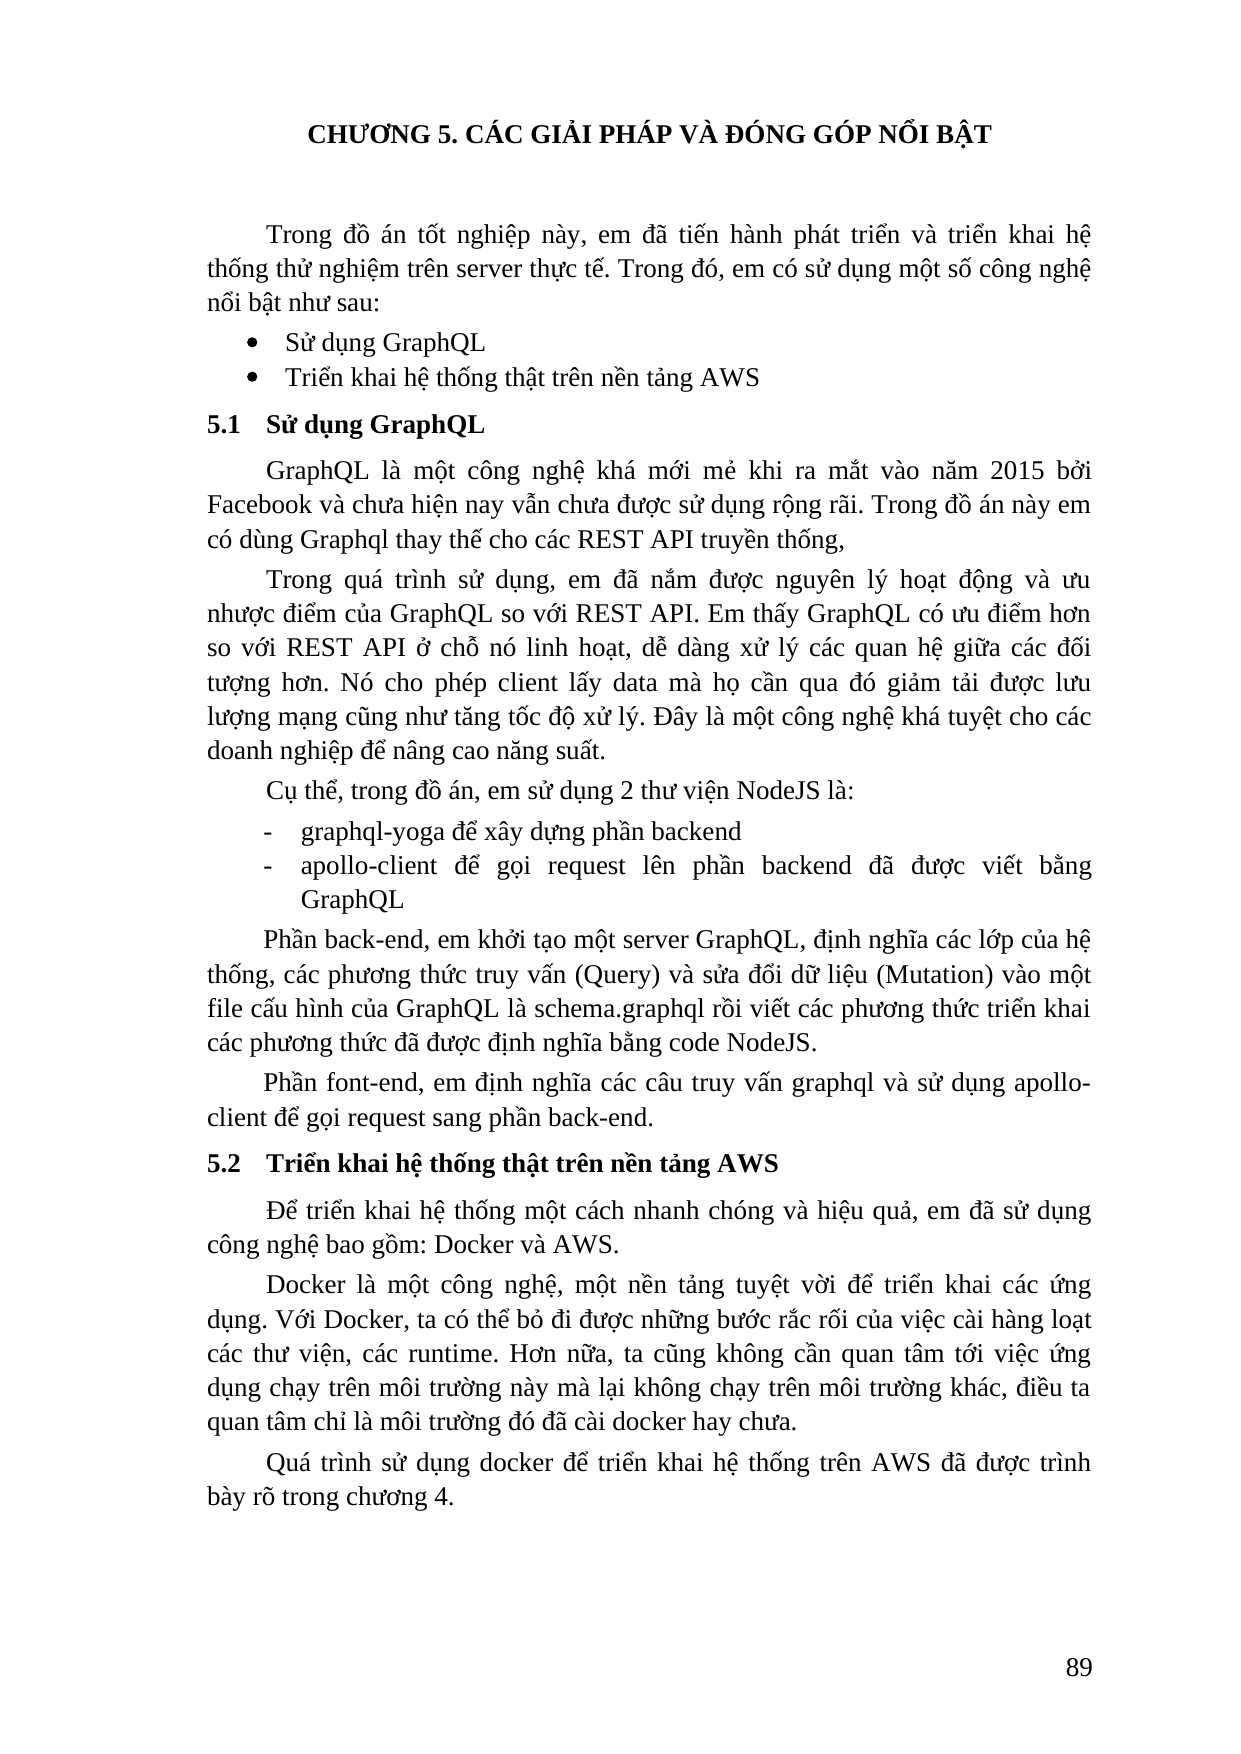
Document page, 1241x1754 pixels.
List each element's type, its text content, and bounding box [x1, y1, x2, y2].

text Phần font-end, em định nghĩa các câu truy vấn graphql và sử dụng apollo-client để gọi request sang phần back-end. [207, 1066, 1092, 1132]
text Trong quá trình sử dụng, em đã nắm được nguyên lý hoạt động và ưu nhược điểm của GraphQL so với REST API. Em thấy GraphQL có ưu điểm hơn so với REST API ở chỗ nó linh hoạt, dễ dàng xử lý các quan hệ giữa các đối tượng hơn. Nó cho phép client lấy data mà họ cần qua đó giảm tải được lưu lượng mạng cũng như tăng tốc độ xử lý. Đây là một công nghệ khá tuyệt cho các doanh nghiệp để nâng cao năng suất. [207, 563, 1092, 765]
text Quá trình sử dụng docker để triển khai hệ thống trên AWS đã được trình bày rõ trong chương 4. [207, 1446, 1092, 1511]
text Docker là một công nghệ, một nền tảng tuyệt vời để triển khai các ứng dụng. Với Docker, ta có thể bỏ đi được những bước rắc rối của việc cài hàng loạt các thư viện, các runtime. Hơn nữa, ta cũng không cần quan tâm tới việc ứng dụng chạy trên môi trường này mà lại không chạy trên môi trường khác, điều ta quan tâm chỉ là môi trường đó đã cài docker hay chưa. [207, 1268, 1092, 1436]
subtitle Triển khai hệ thống thật trên nền tảng AWS [207, 1147, 1092, 1178]
text Cụ thể, trong đồ án, em sử dụng 2 thư viện NodeJS là: [207, 774, 1092, 806]
list apollo-client để gọi request lên phần backend đã được viết bằng GraphQL [263, 849, 1092, 914]
list Sử dụng GraphQL [247, 326, 1092, 358]
list graphql-yoga để xây dựng phần backend [263, 815, 1092, 846]
text Để triển khai hệ thống một cách nhanh chóng và hiệu quả, em đã sử dụng công nghệ bao gồm: Docker và AWS. [207, 1194, 1092, 1259]
text Phần back-end, em khởi tạo một server GraphQL, định nghĩa các lớp của hệ thống, các phương thức truy vấn (Query) và sửa đổi dữ liệu (Mutation) vào một file cấu hình của GraphQL là schema.graphql rồi viết các phương thức triển khai các phương thức đã được định nghĩa bằng code NodeJS. [207, 923, 1092, 1057]
list Triển khai hệ thống thật trên nền tảng AWS [247, 361, 1092, 392]
text GraphQL là một công nghệ khá mới mẻ khi ra mắt vào năm 2015 bởi Facebook và chưa hiện nay vẫn chưa được sử dụng rộng rãi. Trong đồ án này em có dùng Graphql thay thế cho các REST API truyền thống, [207, 454, 1092, 554]
text Trong đồ án tốt nghiệp này, em đã tiến hành phát triển và triển khai hệ thống thử nghiệm trên server thực tế. Trong đó, em có sử dụng một số công nghệ nổi bật như sau: [207, 218, 1092, 317]
subtitle Sử dụng GraphQL [207, 408, 1092, 439]
subtitle CÁC GIẢI PHÁP VÀ ĐÓNG GÓP NỔI BẬT [207, 118, 1092, 149]
